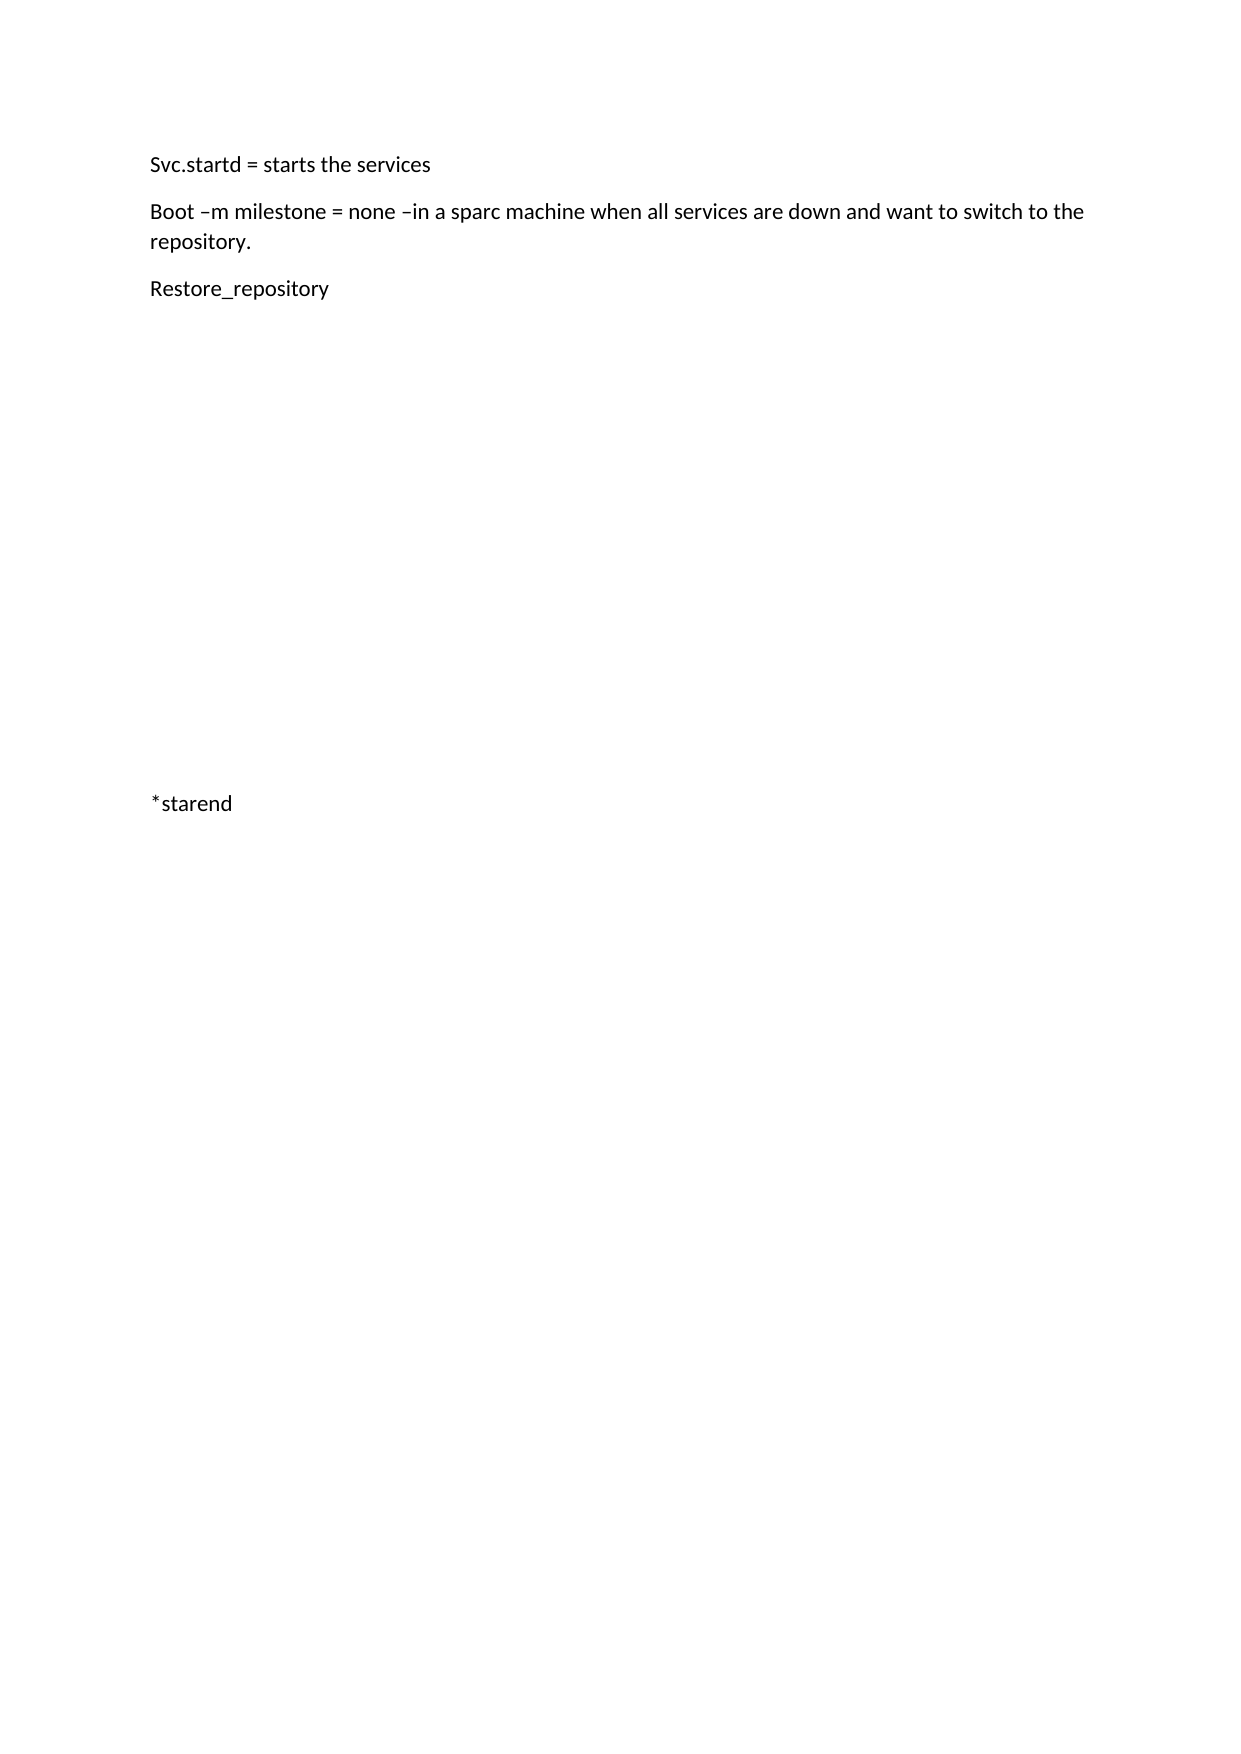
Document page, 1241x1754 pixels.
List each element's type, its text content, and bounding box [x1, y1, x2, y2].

text Restore_repository [150, 274, 1090, 302]
text Boot –m milestone = none –in a sparc machine when all services are down and want to switch to the repository. [150, 197, 1090, 255]
text Svc.startd = starts the services [150, 150, 1090, 178]
text *starend [150, 789, 1090, 818]
